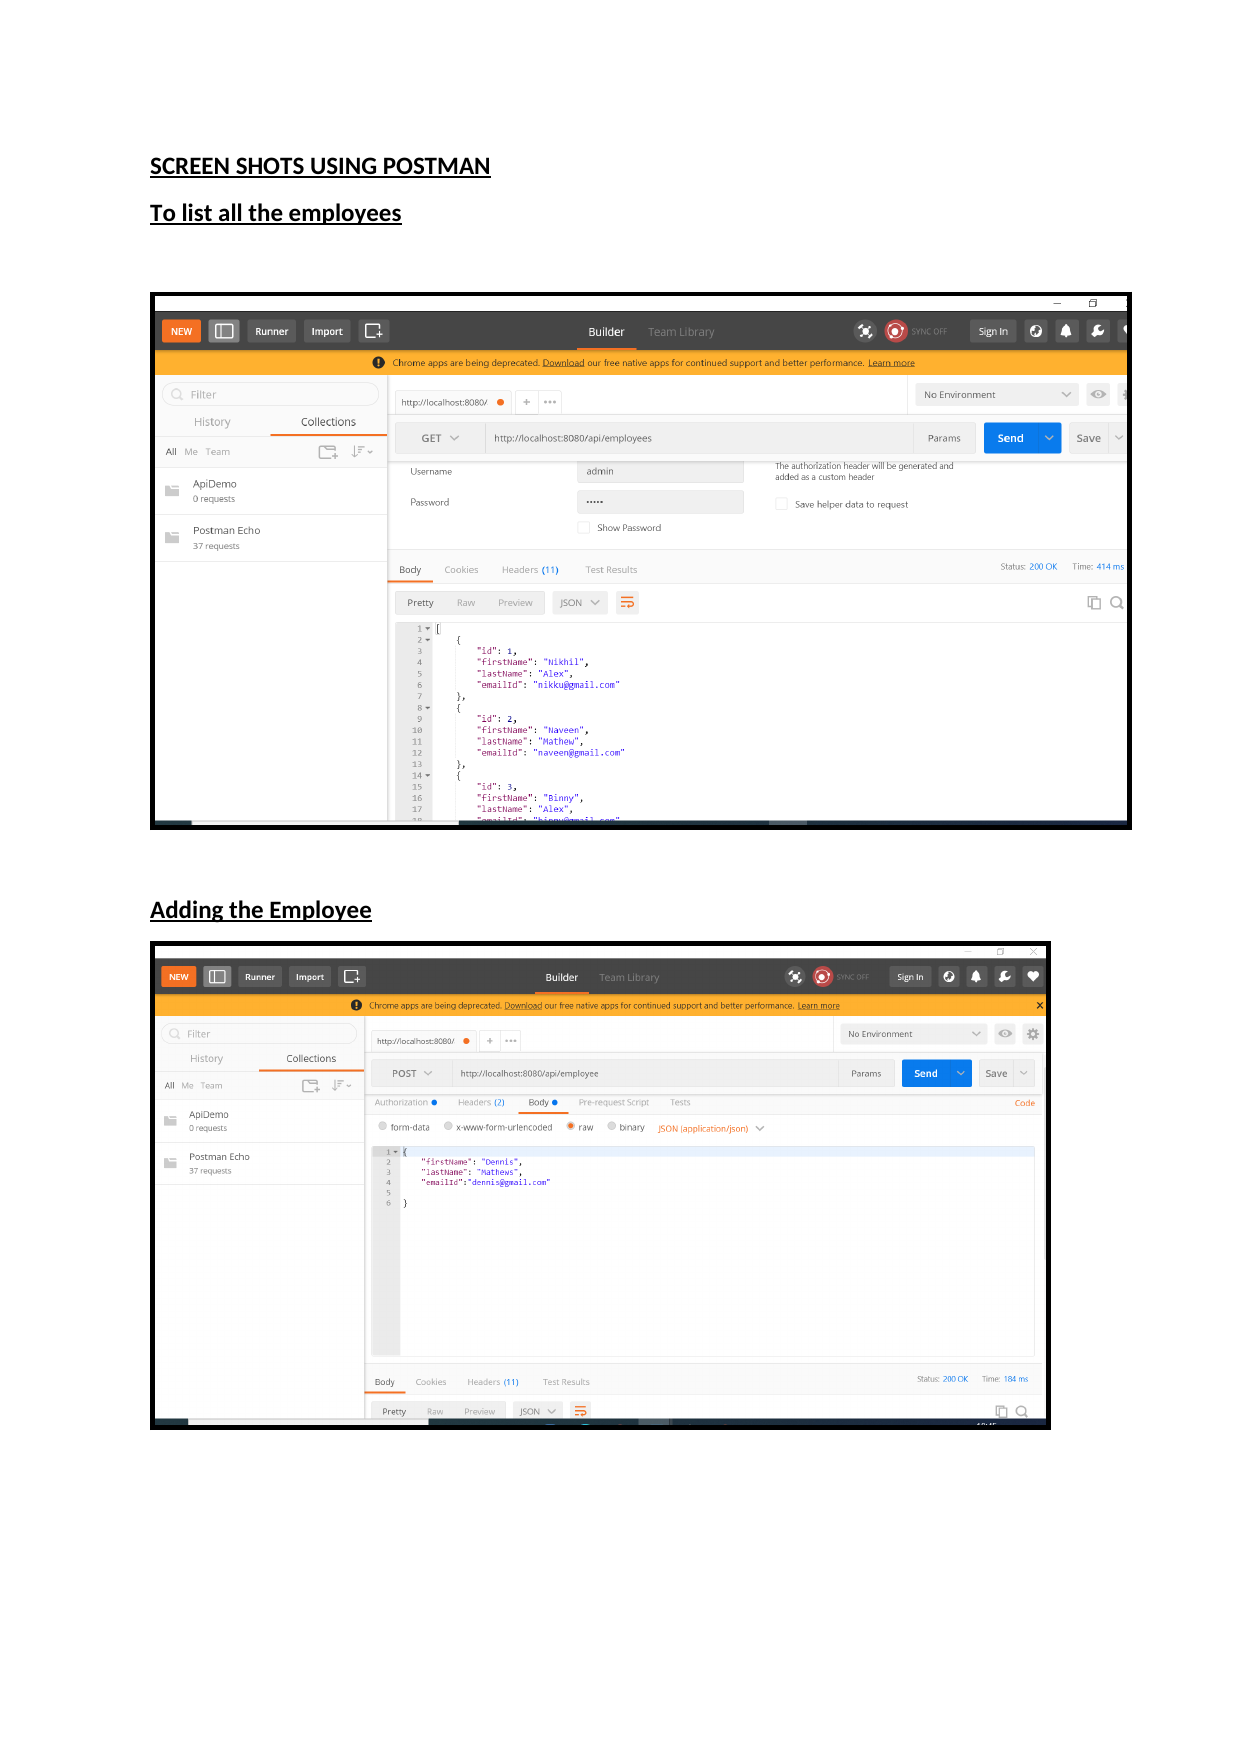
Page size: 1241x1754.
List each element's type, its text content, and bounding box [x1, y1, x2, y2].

text To list all the employees [150, 197, 1090, 228]
picture [155, 946, 1046, 1425]
picture [155, 296, 1127, 825]
text SCREEN SHOTS USING POSTMAN [150, 150, 1090, 181]
text Adding the Employee [150, 894, 1090, 924]
